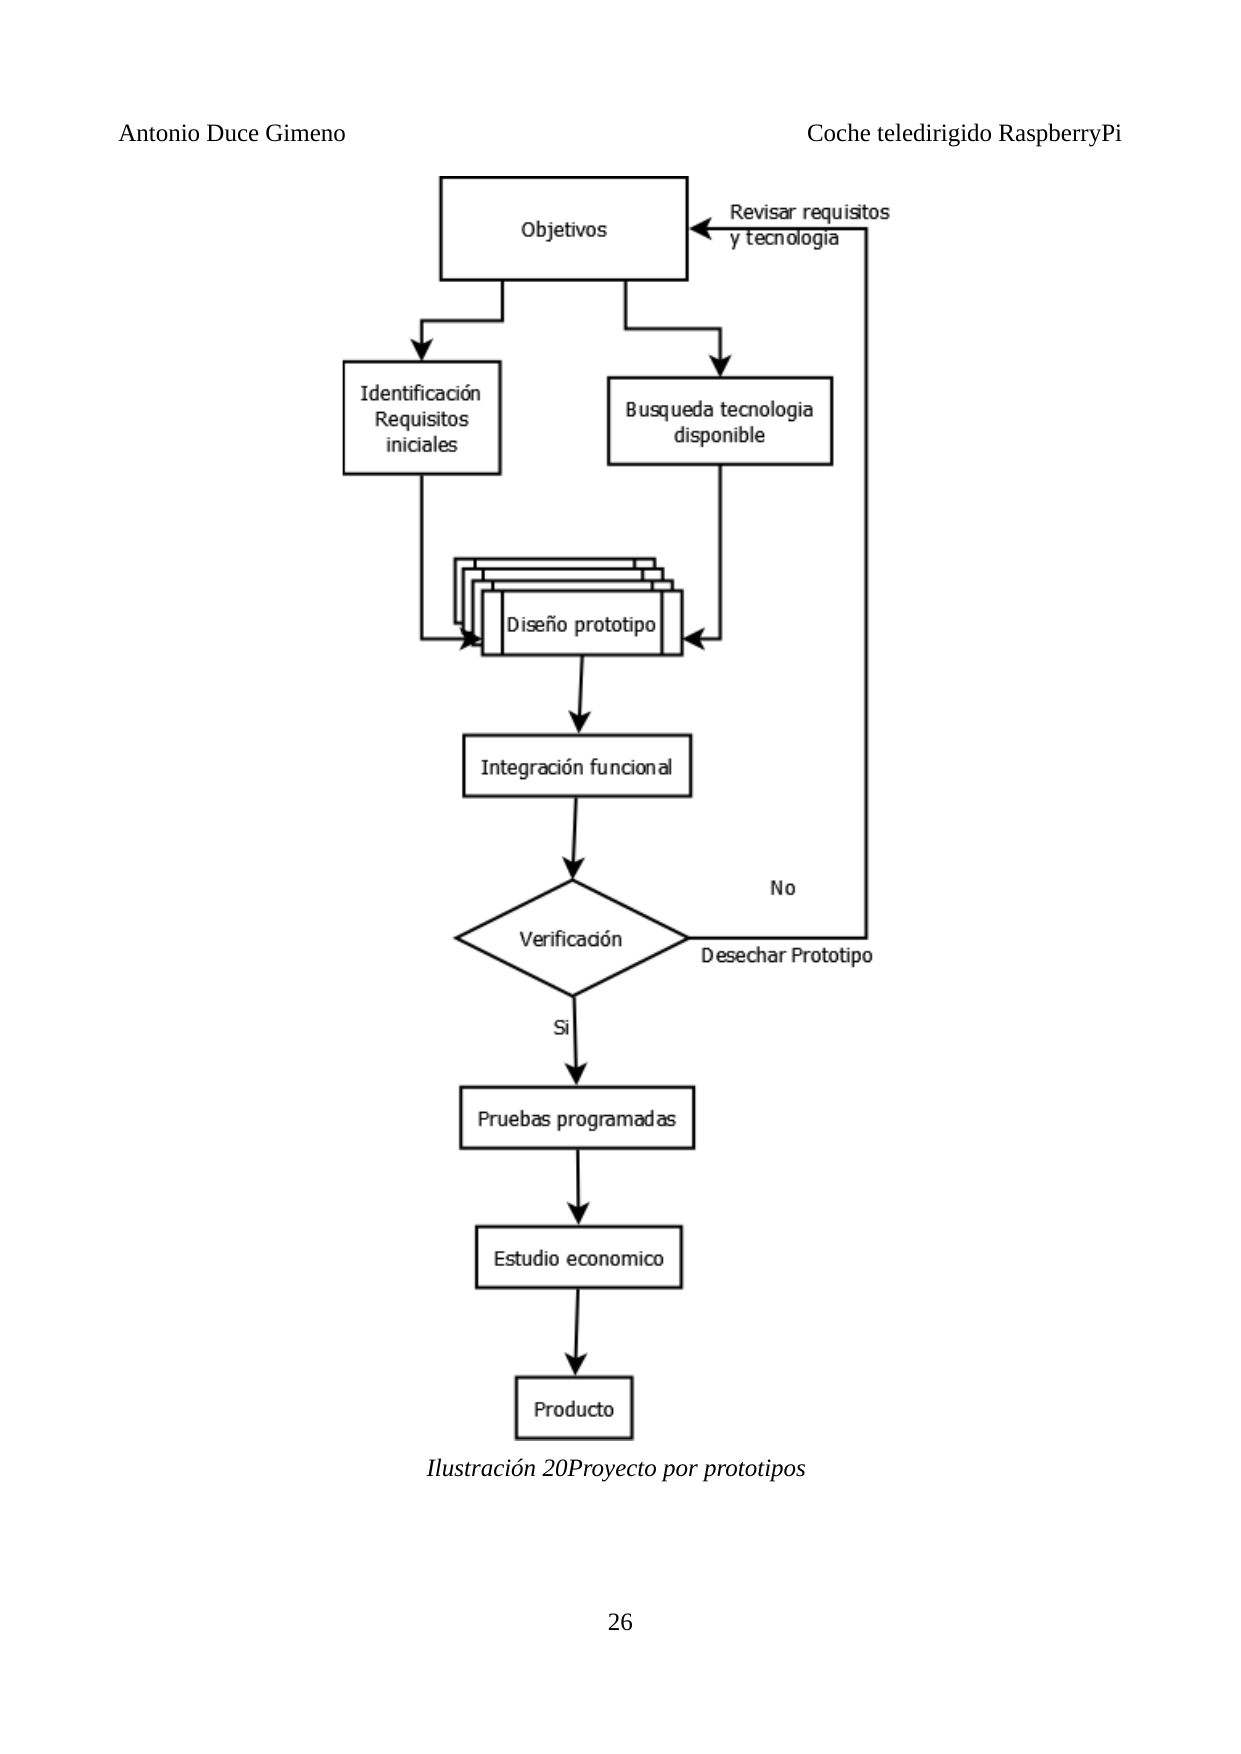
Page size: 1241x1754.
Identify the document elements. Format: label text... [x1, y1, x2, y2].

picture [342, 176, 890, 1441]
